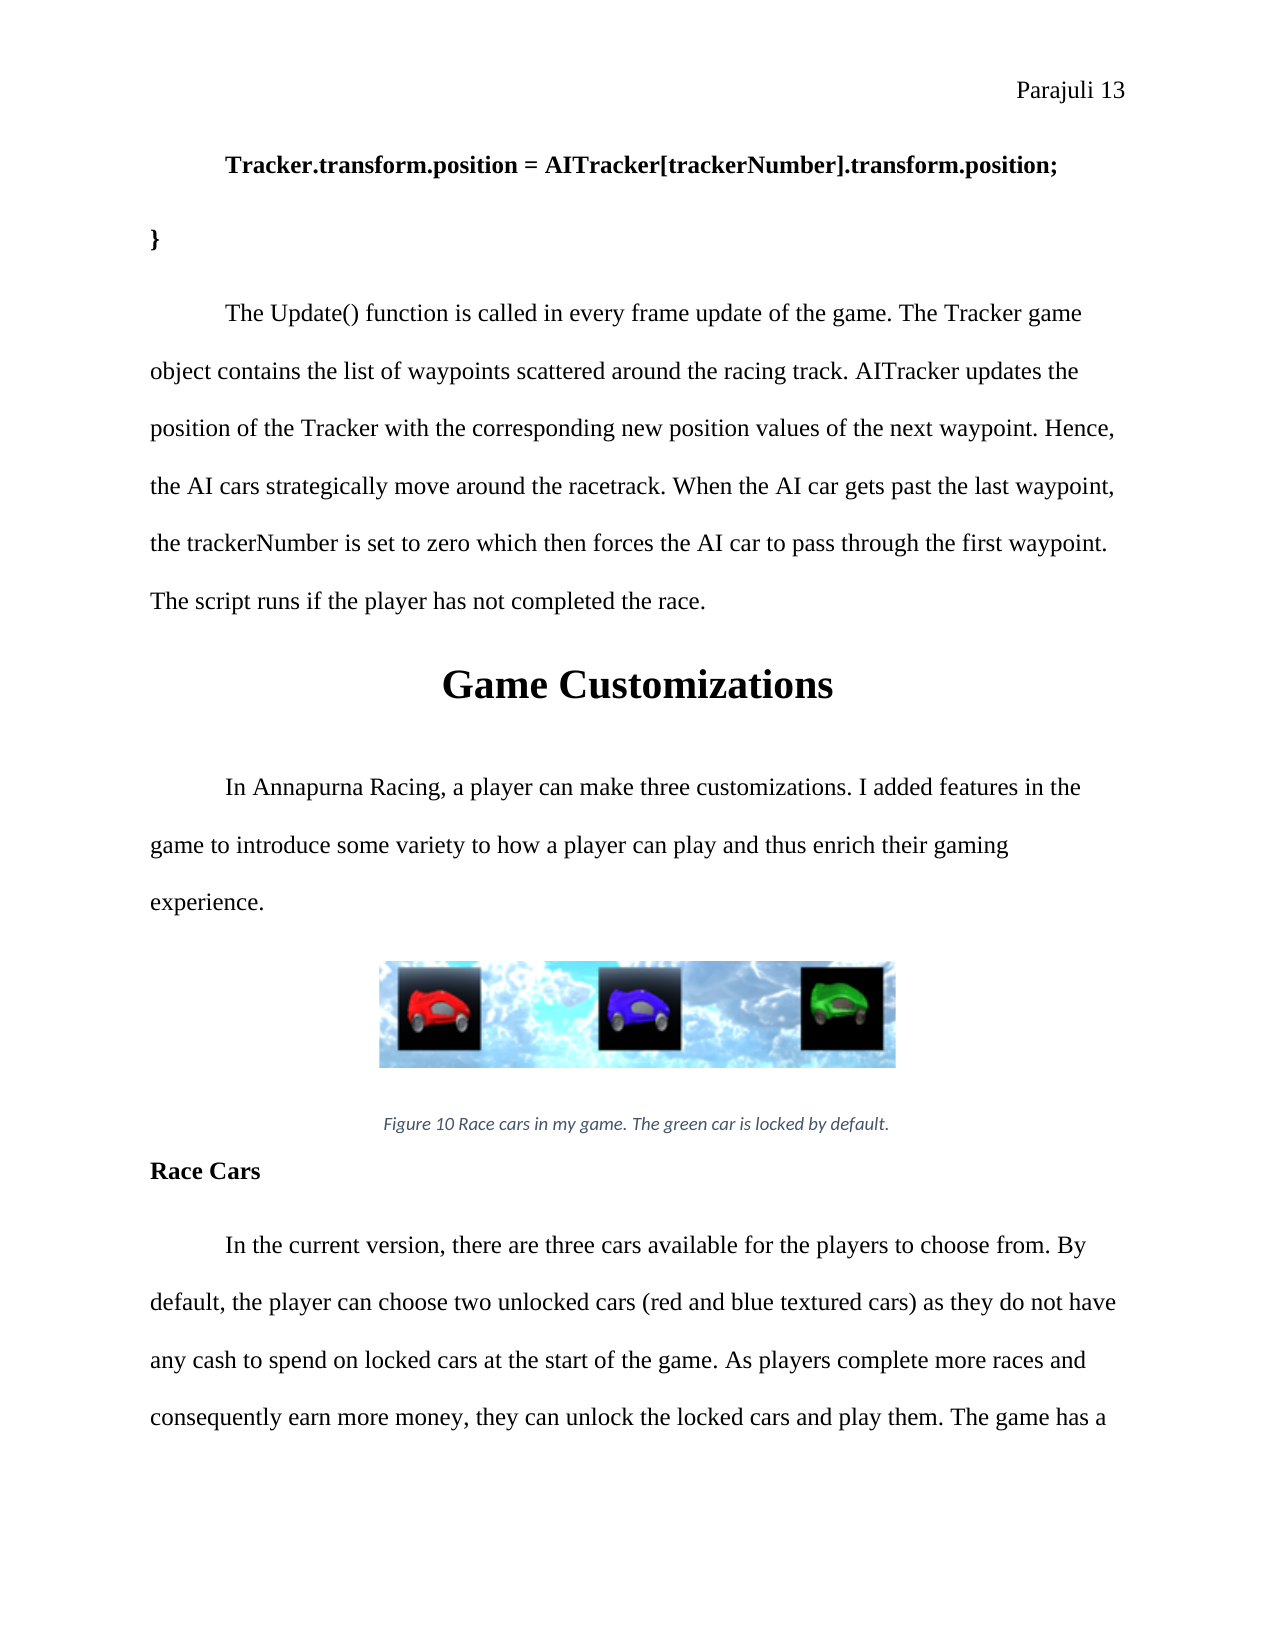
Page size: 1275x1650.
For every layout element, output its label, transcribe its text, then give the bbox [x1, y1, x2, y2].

text Tracker.transform.position = AITracker[trackerNumber].transform.position; [150, 150, 1125, 179]
text In Annapurna Racing, a player can make three customizations. I added features in the game to introduce some variety to how a player can play and thus enrich their gaming experience. [150, 772, 1125, 916]
picture [379, 961, 896, 1068]
text Game Customizations [150, 660, 1125, 708]
text } [150, 224, 1125, 253]
text Race Cars [150, 1156, 1125, 1184]
text The Update() function is called in every frame update of the game. The Tracker game object contains the list of waypoints scattered around the racing track. AITracker updates the position of the Tracker with the corresponding new position values of the next waypoint. Hence, the AI cars strategically move around the racetrack. When the AI car gets past the last waypoint, the trackerNumber is set to zero which then forces the AI car to pass through the first waypoint. The script runs if the player has not completed the race. [150, 298, 1125, 614]
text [150, 1230, 1125, 1431]
